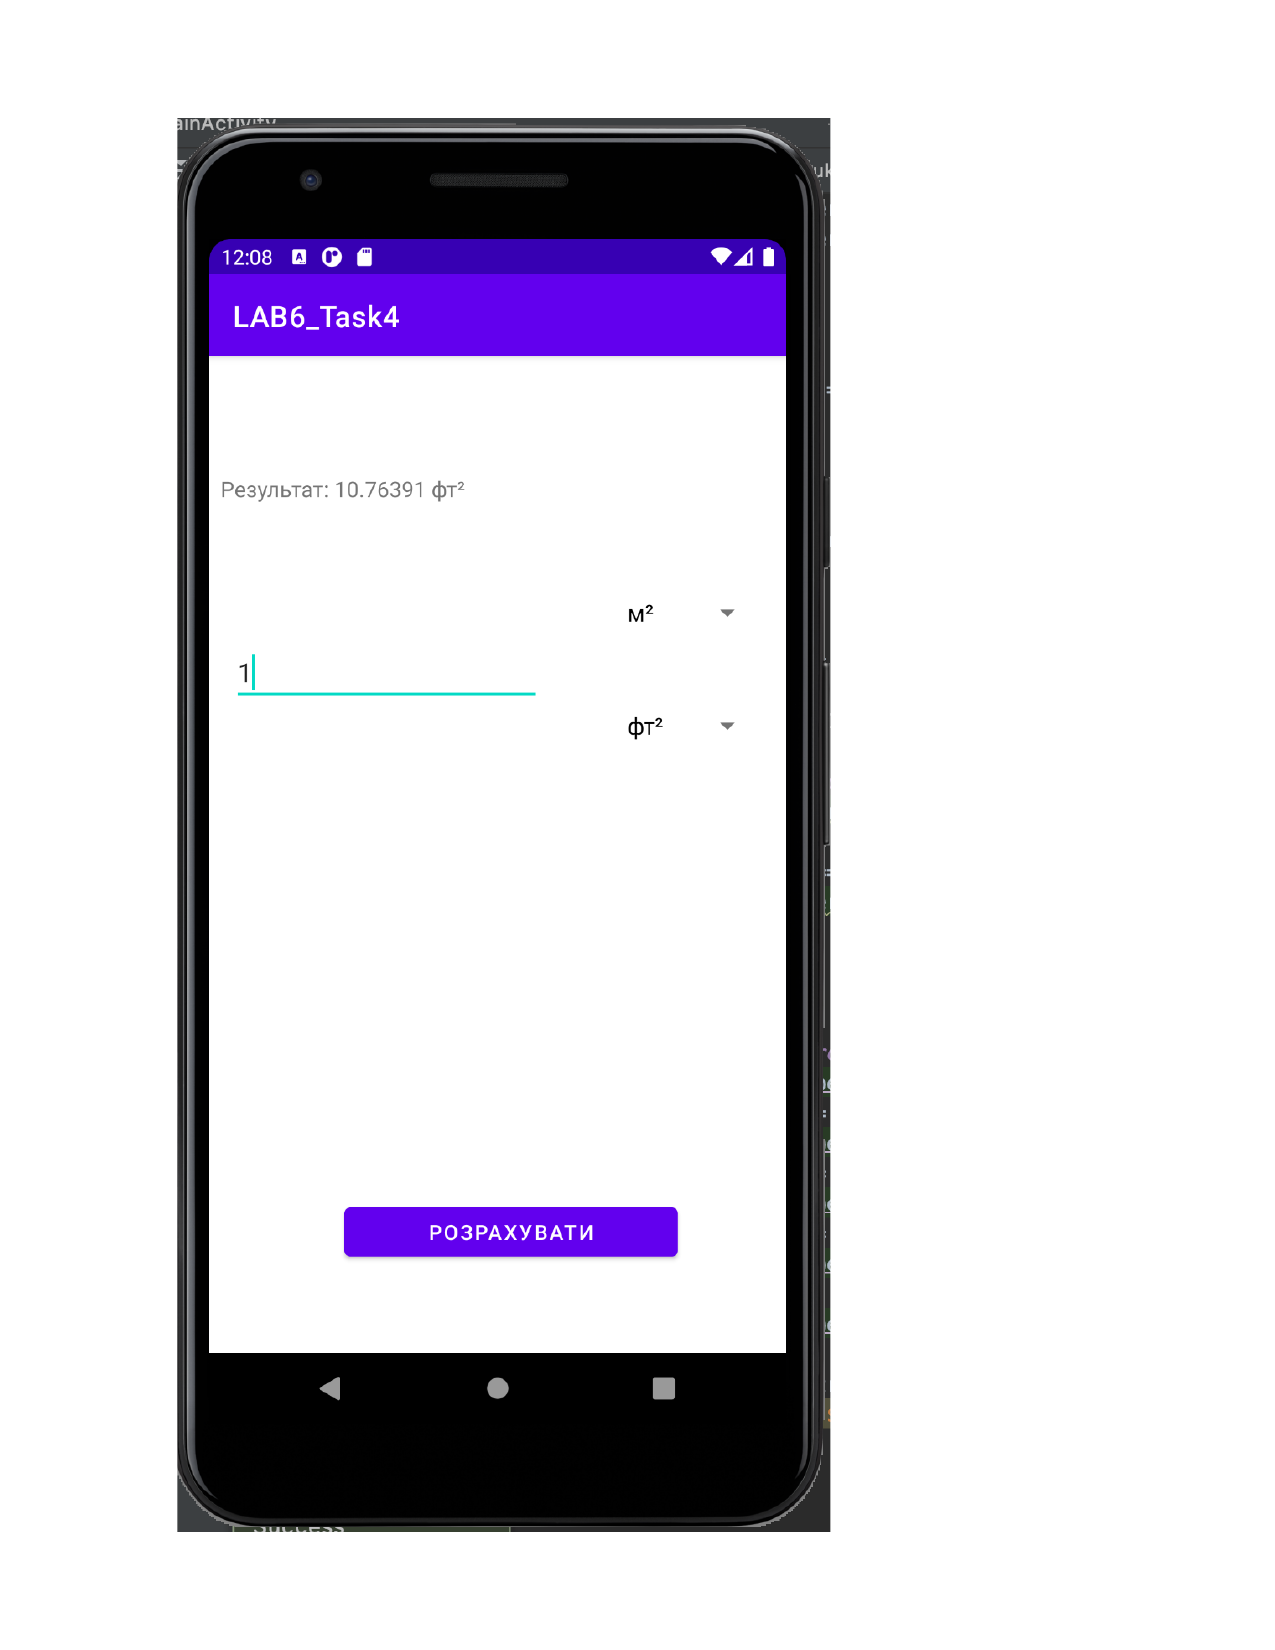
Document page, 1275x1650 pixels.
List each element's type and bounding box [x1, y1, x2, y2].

picture [177, 118, 831, 1532]
